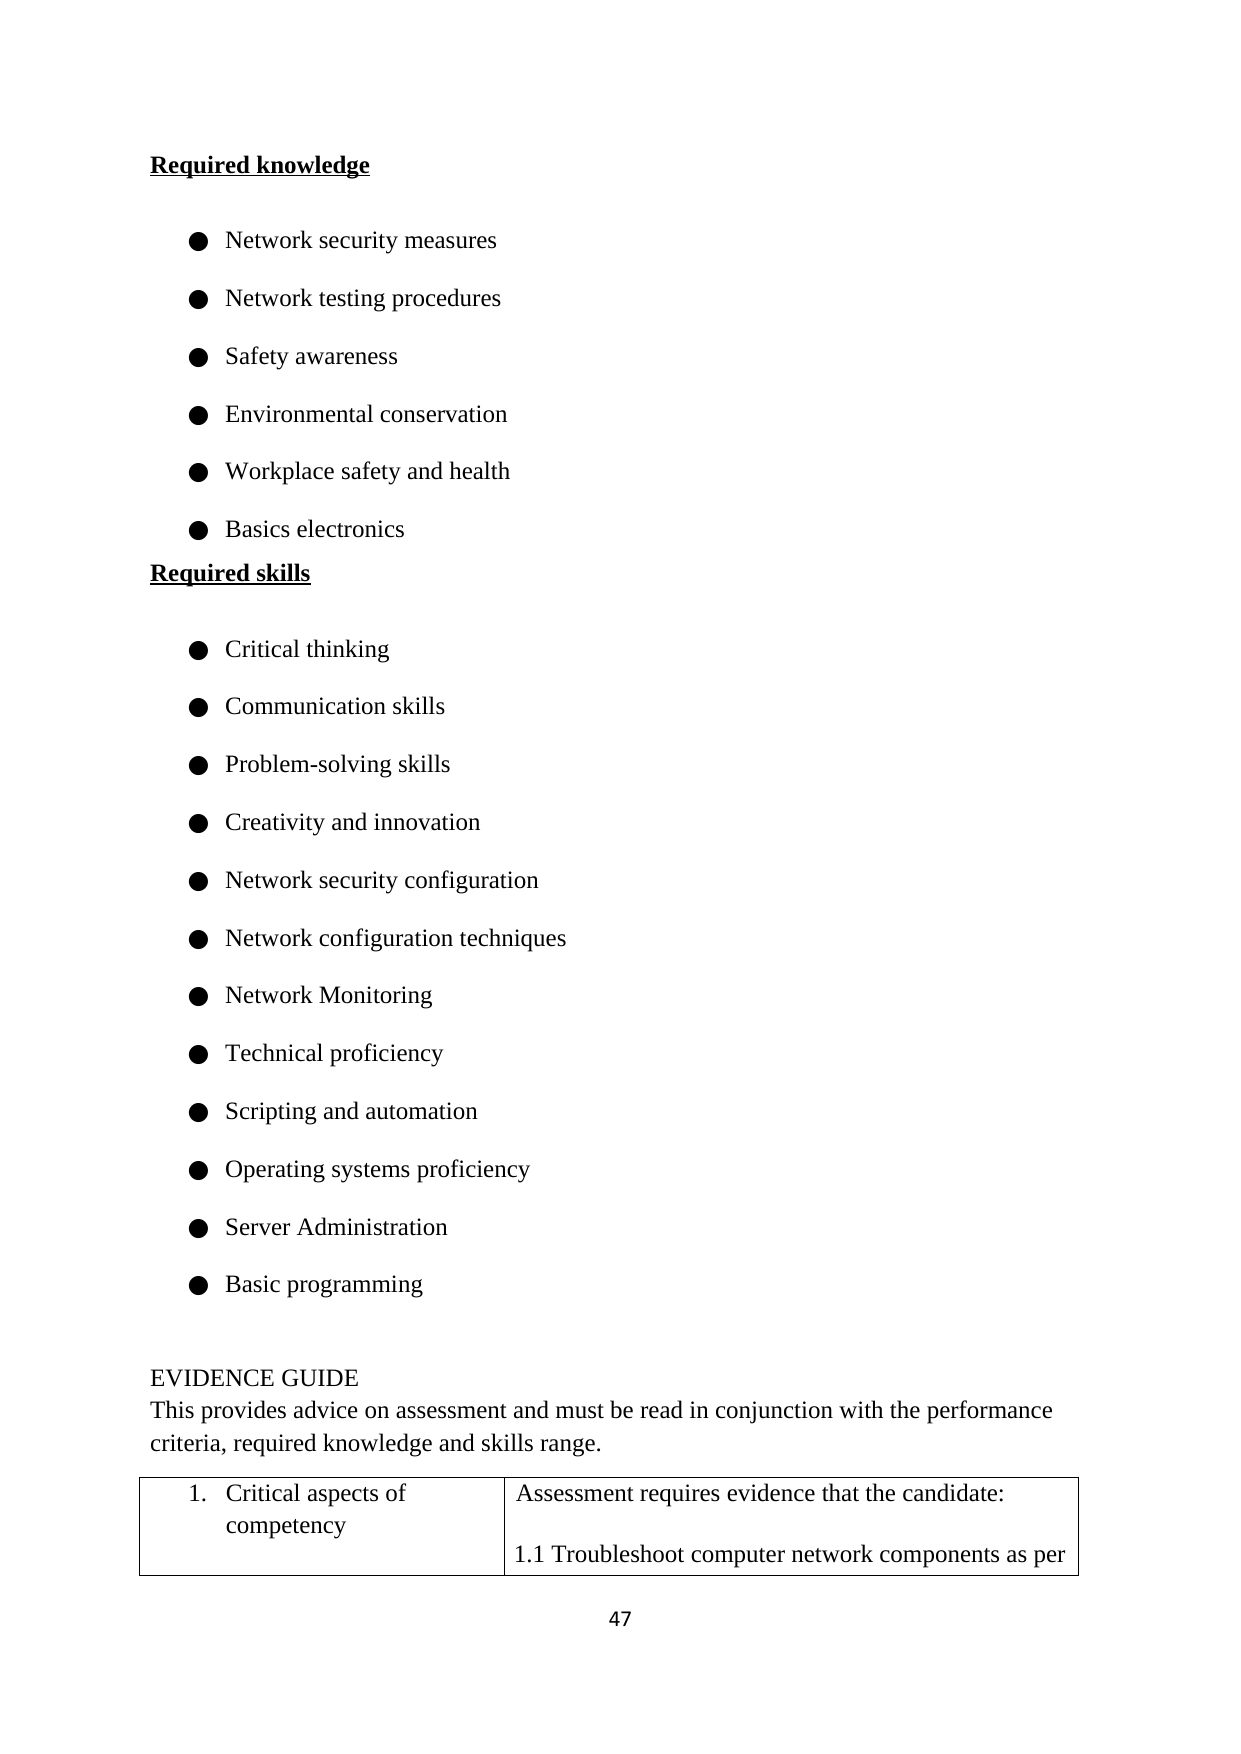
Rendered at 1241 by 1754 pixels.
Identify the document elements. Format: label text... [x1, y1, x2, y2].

list Network security measures [187, 212, 1090, 263]
list Network configuration techniques [187, 909, 1090, 960]
text Required knowledge [150, 150, 1090, 179]
list Scripting and automation [187, 1082, 1090, 1134]
text Required skills [150, 558, 1090, 587]
list Server Administration [187, 1198, 1090, 1249]
list Network security configuration [187, 851, 1090, 902]
list Safety awareness [187, 327, 1090, 378]
list Network Monitoring [187, 967, 1090, 1018]
list Creativity and innovation [187, 793, 1090, 845]
list Basics electronics [187, 501, 1090, 552]
list Network testing procedures [187, 269, 1090, 321]
list Problem-solving skills [187, 736, 1090, 787]
list Operating systems proficiency [187, 1140, 1090, 1192]
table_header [140, 1478, 504, 1575]
list Environmental conservation [187, 385, 1090, 436]
text EVIDENCE GUIDE [150, 1363, 1090, 1392]
list Basic programming [187, 1256, 1090, 1307]
list Communication skills [187, 678, 1090, 729]
list Critical thinking [187, 620, 1090, 671]
list Workplace safety and health [187, 443, 1090, 494]
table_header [505, 1478, 1078, 1575]
list Technical proficiency [187, 1025, 1090, 1076]
text This provides advice on assessment and must be read in conjunction with the performance criteria, required knowledge and skills range. [150, 1395, 1090, 1456]
